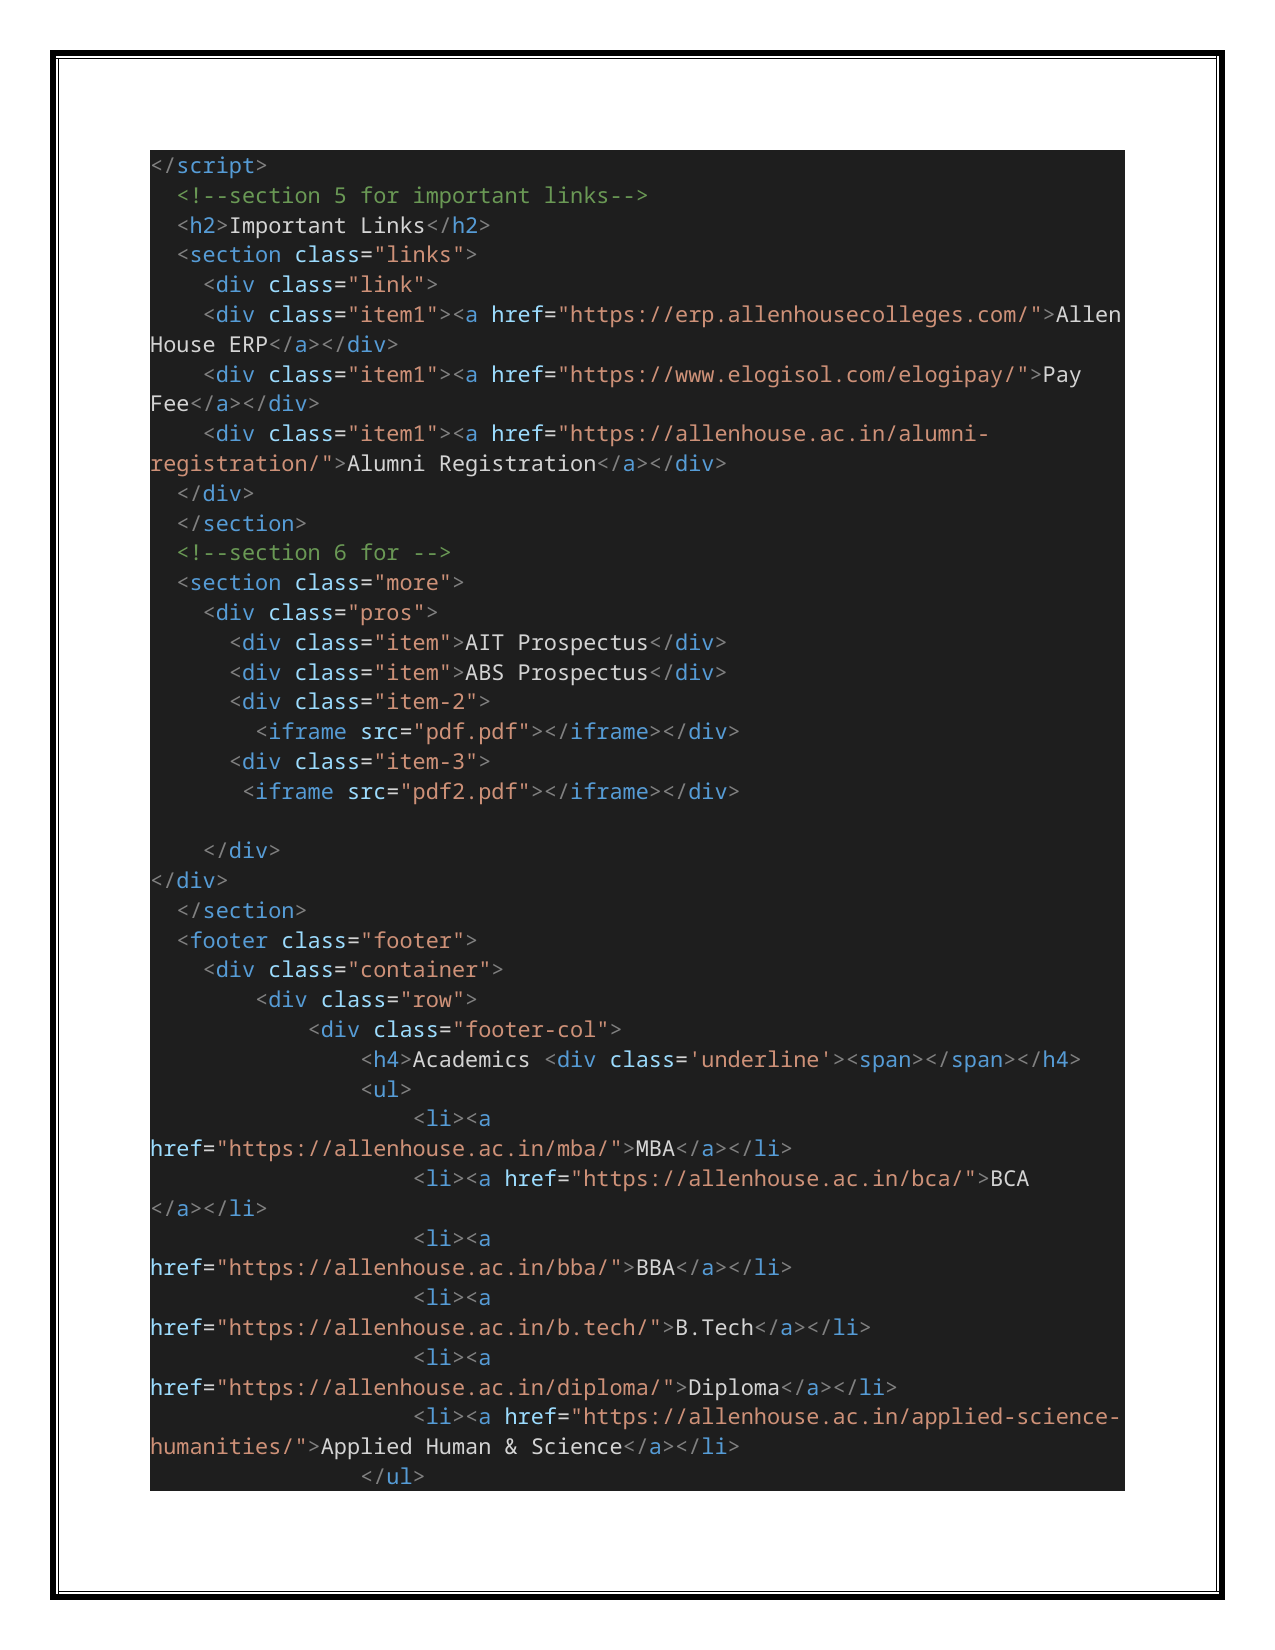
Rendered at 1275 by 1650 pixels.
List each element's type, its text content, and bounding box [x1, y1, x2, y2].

text </ul> [150, 1461, 1125, 1491]
text <section class="links"> [150, 239, 1125, 269]
text </div> [150, 865, 1125, 895]
text <div class="item1"><a href="https://erp.allenhousecolleges.com/">Allen House ERP</a></div> [150, 299, 1125, 358]
text <section class="more"> [150, 567, 1125, 597]
text <li><a href="https://allenhouse.ac.in/applied-science-humanities/">Applied Human & Science</a></li> [150, 1401, 1125, 1461]
text <ul> [150, 1073, 1125, 1103]
text <!--section 5 for important links--> [150, 180, 1125, 209]
text </div> [150, 835, 1125, 865]
text <div class="pros"> [150, 597, 1125, 627]
text <div class="item1"><a href="https://www.elogisol.com/elogipay/">Pay Fee</a></div> [150, 358, 1125, 418]
text <li><a href="https://allenhouse.ac.in/bca/">BCA </a></li> [150, 1163, 1125, 1222]
text <iframe src="pdf.pdf"></iframe></div> [150, 716, 1125, 746]
text <li><a href="https://allenhouse.ac.in/bba/">BBA</a></li> [150, 1222, 1125, 1282]
text <div class="item-2"> [150, 686, 1125, 716]
text <li><a href="https://allenhouse.ac.in/diploma/">Diploma</a></li> [150, 1342, 1125, 1401]
text <div class="footer-col"> [150, 1014, 1125, 1044]
text <div class="link"> [150, 269, 1125, 299]
text <div class="row"> [150, 984, 1125, 1014]
text <iframe src="pdf2.pdf"></iframe></div> [150, 776, 1125, 805]
text </section> [150, 507, 1125, 537]
text <li><a href="https://allenhouse.ac.in/mba/">MBA</a></li> [150, 1103, 1125, 1163]
text <div class="container"> [150, 954, 1125, 984]
text <div class="item1"><a href="https://allenhouse.ac.in/alumni-registration/">Alumni Registration</a></div> [150, 418, 1125, 478]
text <div class="item-3"> [150, 746, 1125, 776]
text <h2>Important Links</h2> [150, 209, 1125, 239]
text <div class="item">AIT Prospectus</div> [150, 627, 1125, 656]
text <h4>Academics <div class='underline'><span></span></h4> [150, 1044, 1125, 1073]
text </div> [150, 478, 1125, 507]
text <li><a href="https://allenhouse.ac.in/b.tech/">B.Tech</a></li> [150, 1282, 1125, 1342]
text <div class="item">ABS Prospectus</div> [150, 656, 1125, 686]
text </section> [150, 895, 1125, 924]
text </script> [150, 150, 1125, 180]
text <!--section 6 for --> [150, 537, 1125, 567]
text <footer class="footer"> [150, 924, 1125, 954]
